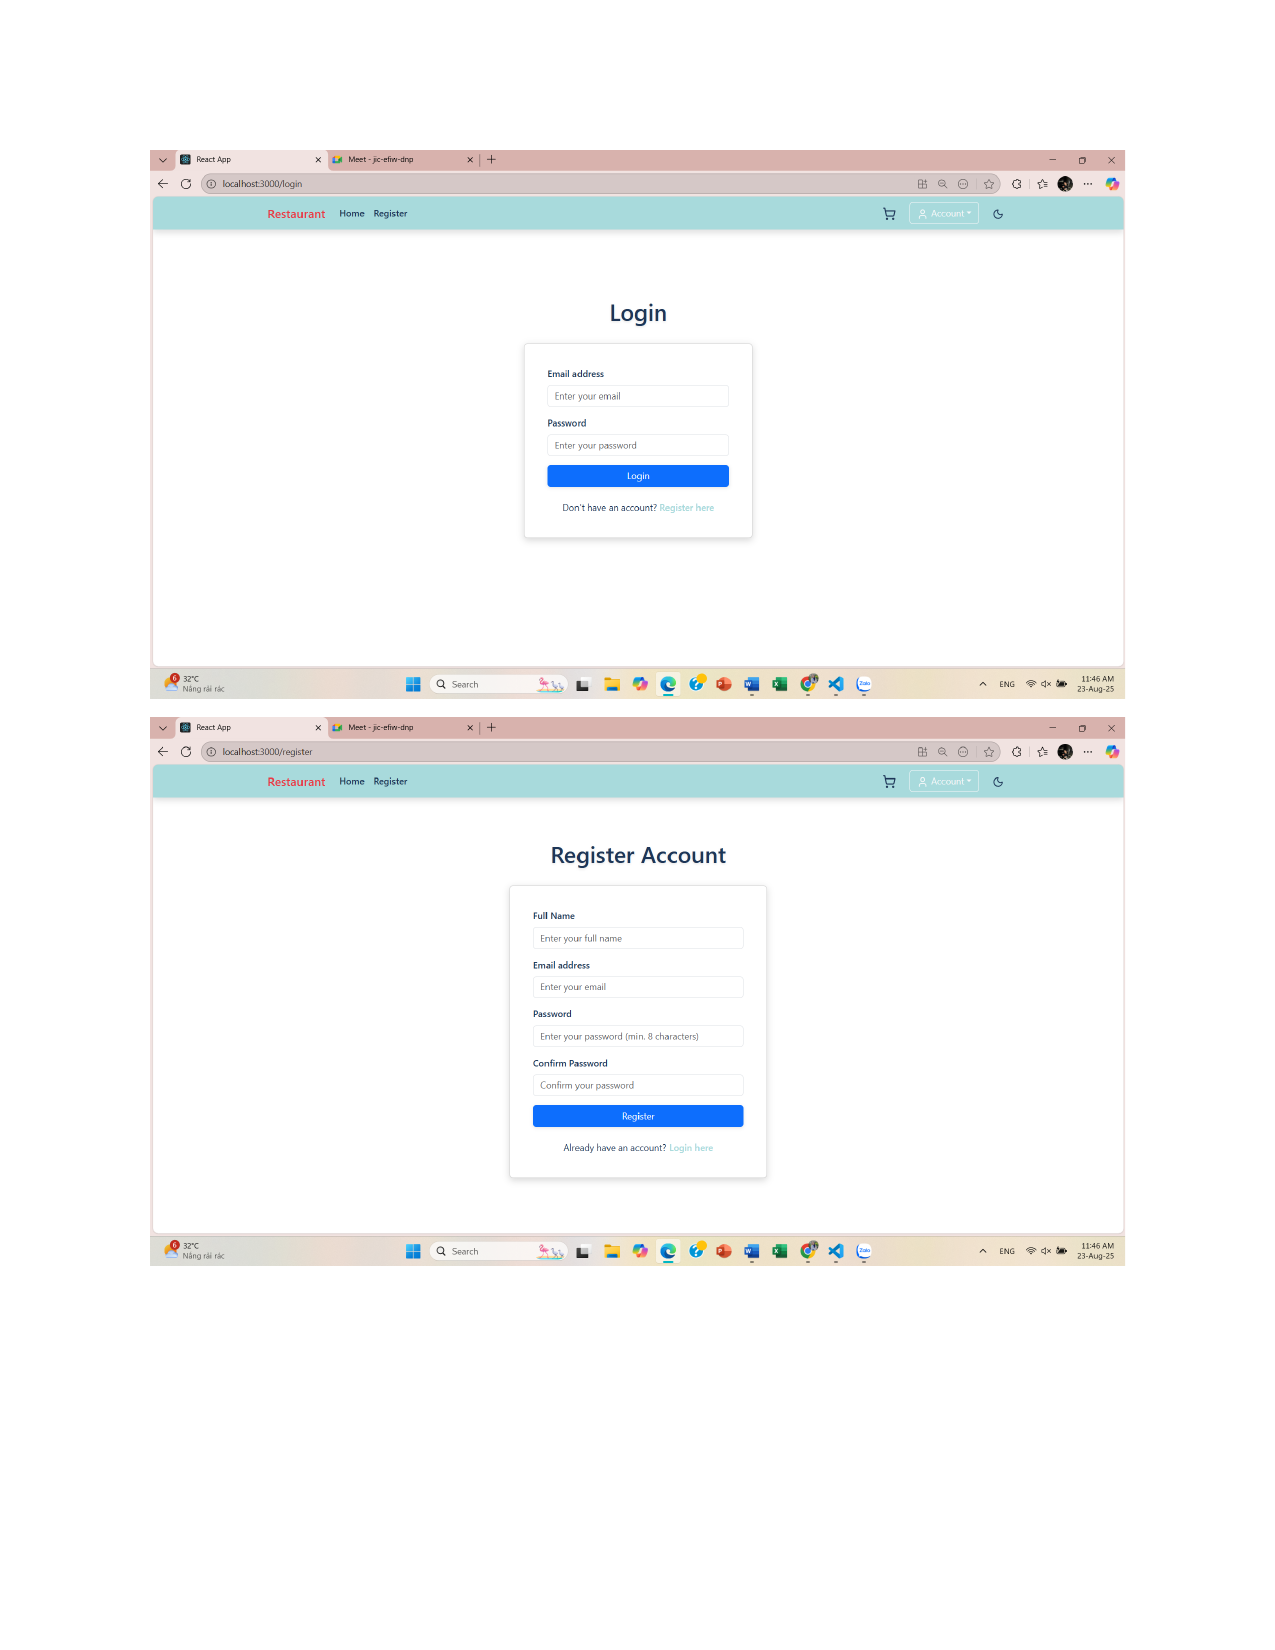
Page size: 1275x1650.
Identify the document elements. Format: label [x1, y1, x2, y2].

picture [150, 150, 1125, 699]
picture [150, 717, 1125, 1266]
